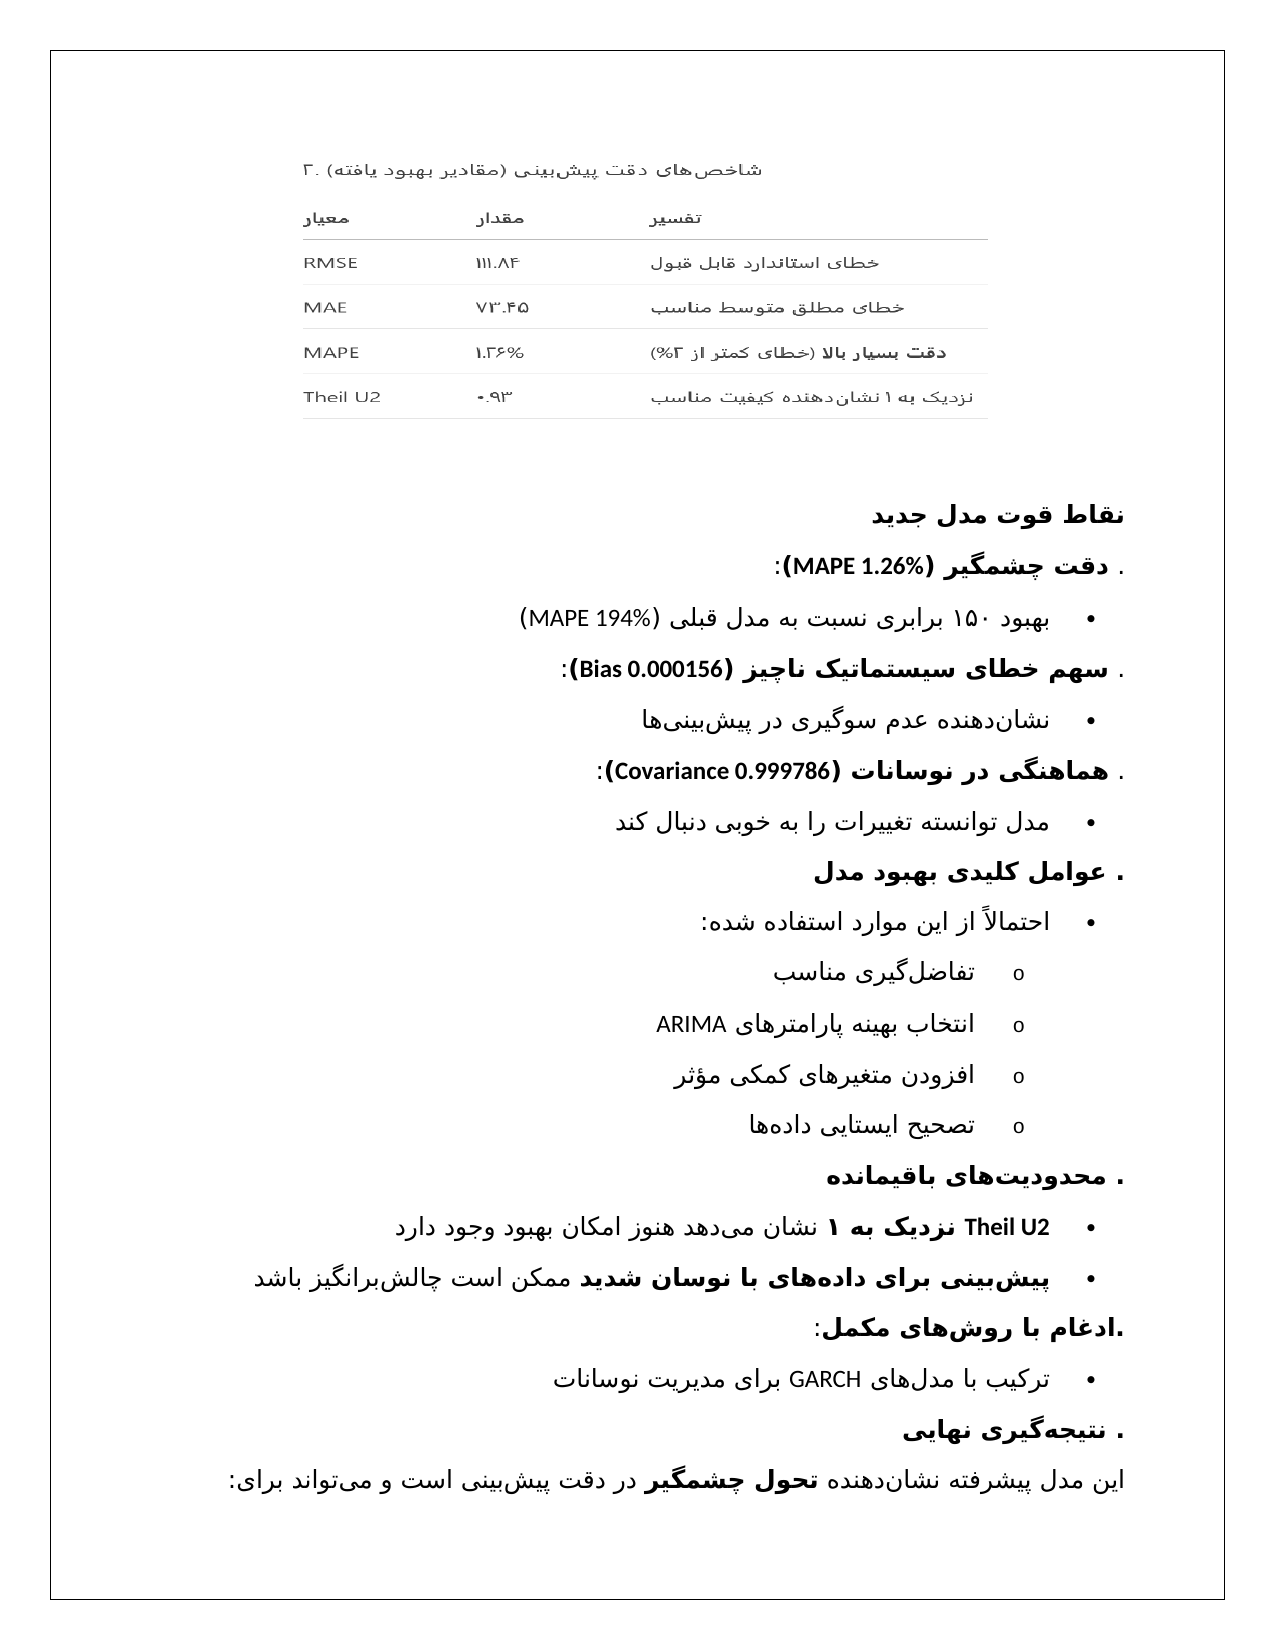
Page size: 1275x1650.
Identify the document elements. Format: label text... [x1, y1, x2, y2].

list ترکیب با مدل‌های GARCH برای مدیریت نوسانات [150, 1363, 1087, 1394]
text . سهم خطای سیستماتیک ناچیز (Bias 0.000156): [150, 653, 1125, 684]
picture [256, 150, 1018, 427]
text . نتیجه‌گیری نهایی [150, 1415, 1125, 1444]
list Theil U2 نزدیک به ۱ نشان می‌دهد هنوز امکان بهبود وجود دارد [150, 1211, 1087, 1242]
list پیش‌بینی برای داده‌های با نوسان شدید ممکن است چالش‌برانگیز باشد [150, 1263, 1087, 1292]
list نشان‌دهنده عدم سوگیری در پیش‌بینی‌ها [150, 705, 1087, 734]
text . دقت چشمگیر (MAPE 1.26%): [150, 550, 1125, 581]
list بهبود ۱۵۰ برابری نسبت به مدل قبلی (MAPE 194%) [150, 602, 1087, 632]
list انتخاب بهینه پارامترهای ARIMA [150, 1008, 1012, 1039]
list تفاضل‌گیری مناسب [150, 958, 1012, 987]
text . هماهنگی در نوسانات (Covariance 0.999786): [150, 755, 1125, 786]
list مدل توانسته تغییرات را به خوبی دنبال کند [150, 807, 1087, 836]
text .ادغام با روش‌های مکمل: [150, 1313, 1125, 1342]
text . محدودیت‌های باقیمانده [150, 1161, 1125, 1190]
text . عوامل کلیدی بهبود مدل [150, 857, 1125, 886]
list تصحیح ایستایی داده‌ها [150, 1110, 1012, 1140]
text نقاط قوت مدل جدید [150, 500, 1125, 529]
text این مدل پیشرفته نشان‌دهنده تحول چشمگیر در دقت پیش‌بینی است و می‌تواند برای: [150, 1465, 1125, 1494]
list افزودن متغیرهای کمکی مؤثر [150, 1060, 1012, 1089]
list احتمالاً از این موارد استفاده شده: [150, 907, 1087, 937]
